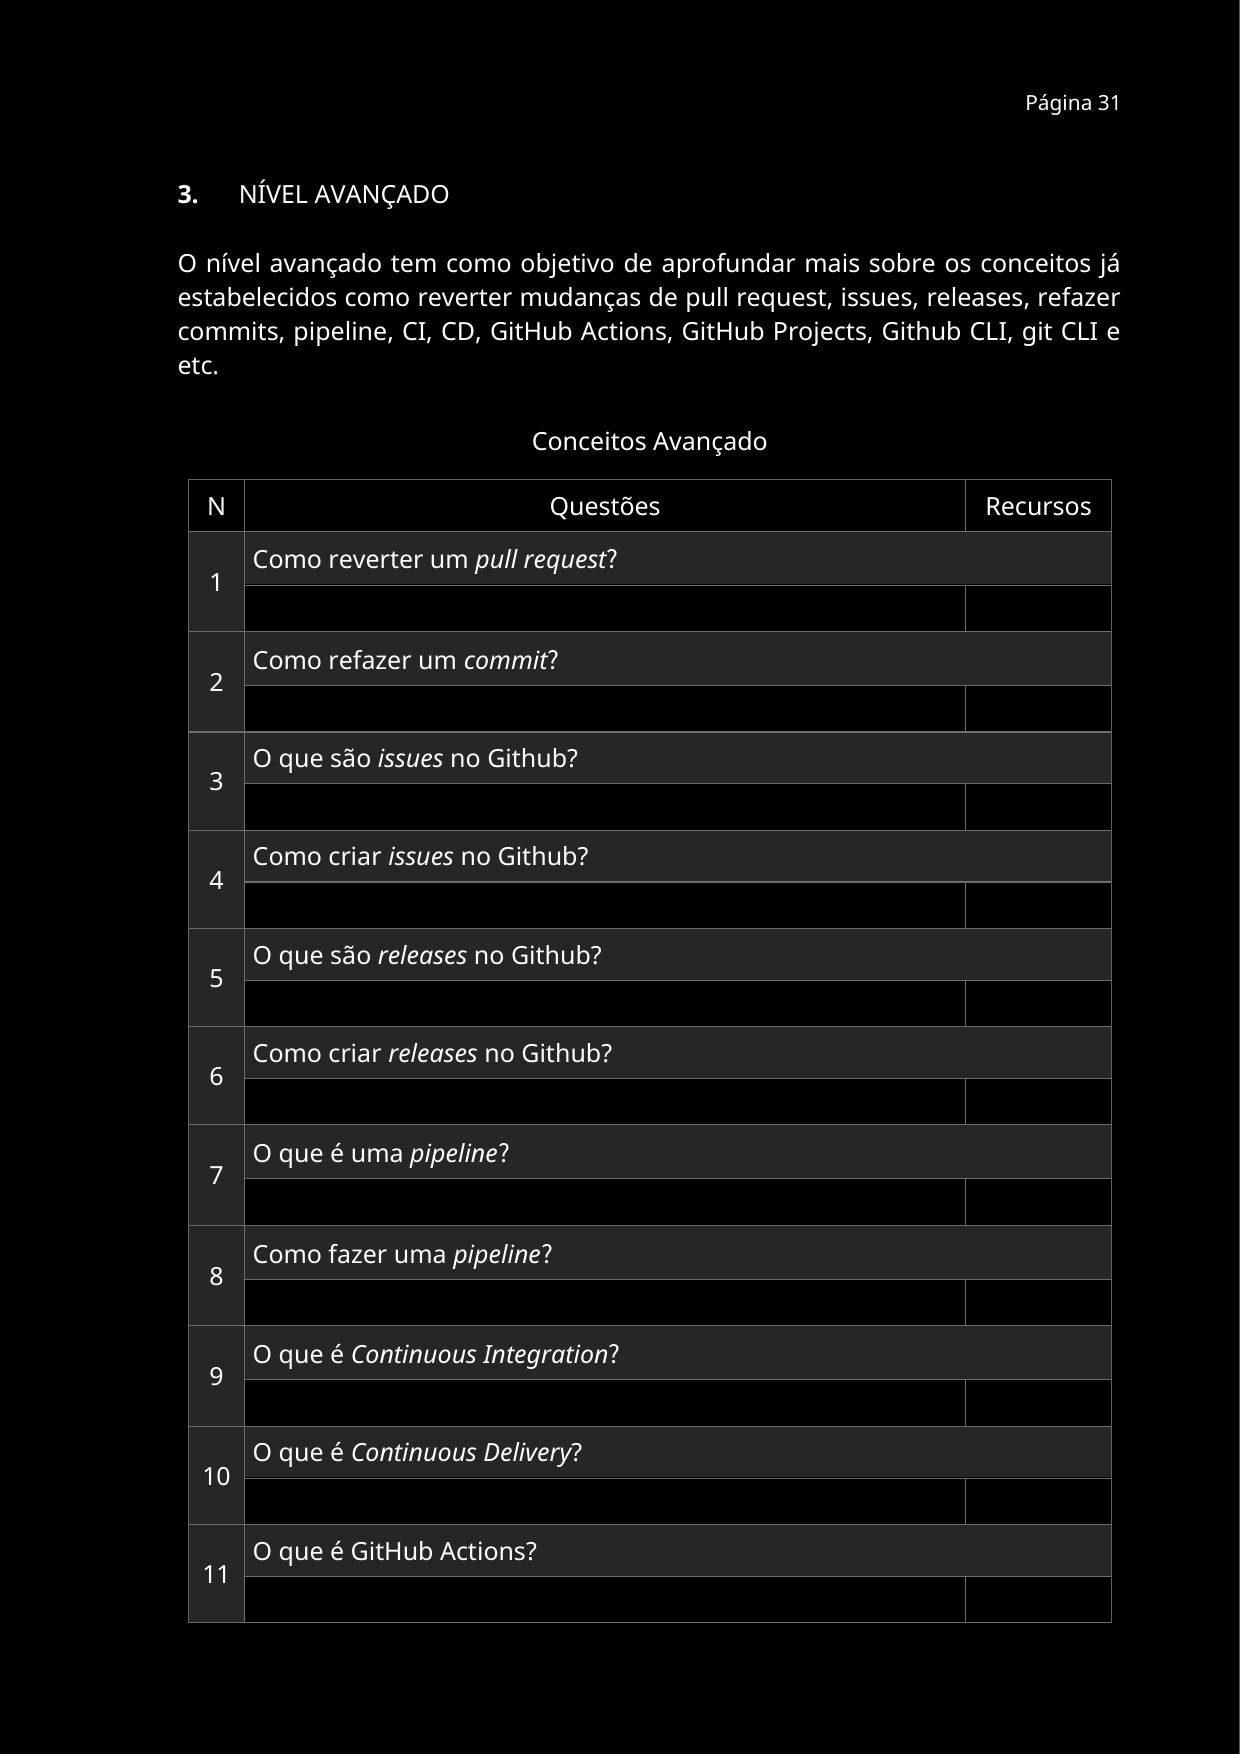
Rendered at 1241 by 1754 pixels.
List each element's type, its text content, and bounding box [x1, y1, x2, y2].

table_cell Como refazer um commit? [245, 632, 1111, 685]
table_cell 5 [189, 929, 244, 1026]
table_cell [966, 1380, 1111, 1426]
table_cell [966, 1179, 1111, 1225]
table_cell [966, 1479, 1111, 1524]
text O nível avançado tem como objetivo de aprofundar mais sobre os conceitos já estabelecidos como reverter mudanças de pull request, issues, releases, refazer commits, pipeline, CI, CD, GitHub Actions, GitHub Projects, Github CLI, git CLI e etc. [177, 245, 1122, 382]
table_cell O que são releases no Github? [245, 929, 1111, 980]
table_cell 8 [189, 1226, 244, 1325]
table_cell 1 [189, 532, 244, 631]
table_cell [966, 1280, 1111, 1325]
table_cell [966, 1577, 1111, 1622]
table_cell Questões [245, 480, 965, 531]
table_cell Como criar releases no Github? [245, 1027, 1111, 1078]
table_cell [245, 1179, 965, 1225]
table_cell [245, 1079, 965, 1124]
table_cell 7 [189, 1125, 244, 1225]
table_cell O que é GitHub Actions? [245, 1525, 1111, 1576]
table_cell [245, 784, 965, 830]
table_cell Como criar issues no Github? [245, 831, 1111, 881]
table_cell [966, 586, 1111, 631]
table_cell [966, 784, 1111, 830]
table_cell 10 [189, 1427, 244, 1524]
table_cell O que é Continuous Delivery? [245, 1427, 1111, 1477]
table_cell [245, 883, 965, 928]
table_cell 2 [189, 632, 244, 731]
table_cell O que é uma pipeline? [245, 1125, 1111, 1178]
table_cell 11 [189, 1525, 244, 1622]
table_header Conceitos Avançado [189, 416, 1111, 479]
table_cell [966, 686, 1111, 731]
table_cell 3 [189, 733, 244, 830]
table_cell O que são issues no Github? [245, 733, 1111, 783]
table_cell 9 [189, 1326, 244, 1426]
table_cell [245, 1577, 965, 1622]
table_cell Recursos [966, 480, 1111, 531]
table_cell Como reverter um pull request? [245, 532, 1111, 584]
table_cell N [189, 480, 244, 531]
table_cell [245, 1479, 965, 1524]
table_cell [245, 981, 965, 1026]
table_cell [245, 686, 965, 731]
table_cell [245, 586, 965, 631]
table_cell [245, 1280, 965, 1325]
list Nível avançado [177, 177, 1122, 211]
table_cell Como fazer uma pipeline? [245, 1226, 1111, 1279]
table_cell [966, 883, 1111, 928]
table_cell O que é Continuous Integration? [245, 1326, 1111, 1379]
table_cell 4 [189, 831, 244, 928]
table_cell [245, 1380, 965, 1426]
table_cell [966, 1079, 1111, 1124]
table_cell [966, 981, 1111, 1026]
table_cell 6 [189, 1027, 244, 1124]
